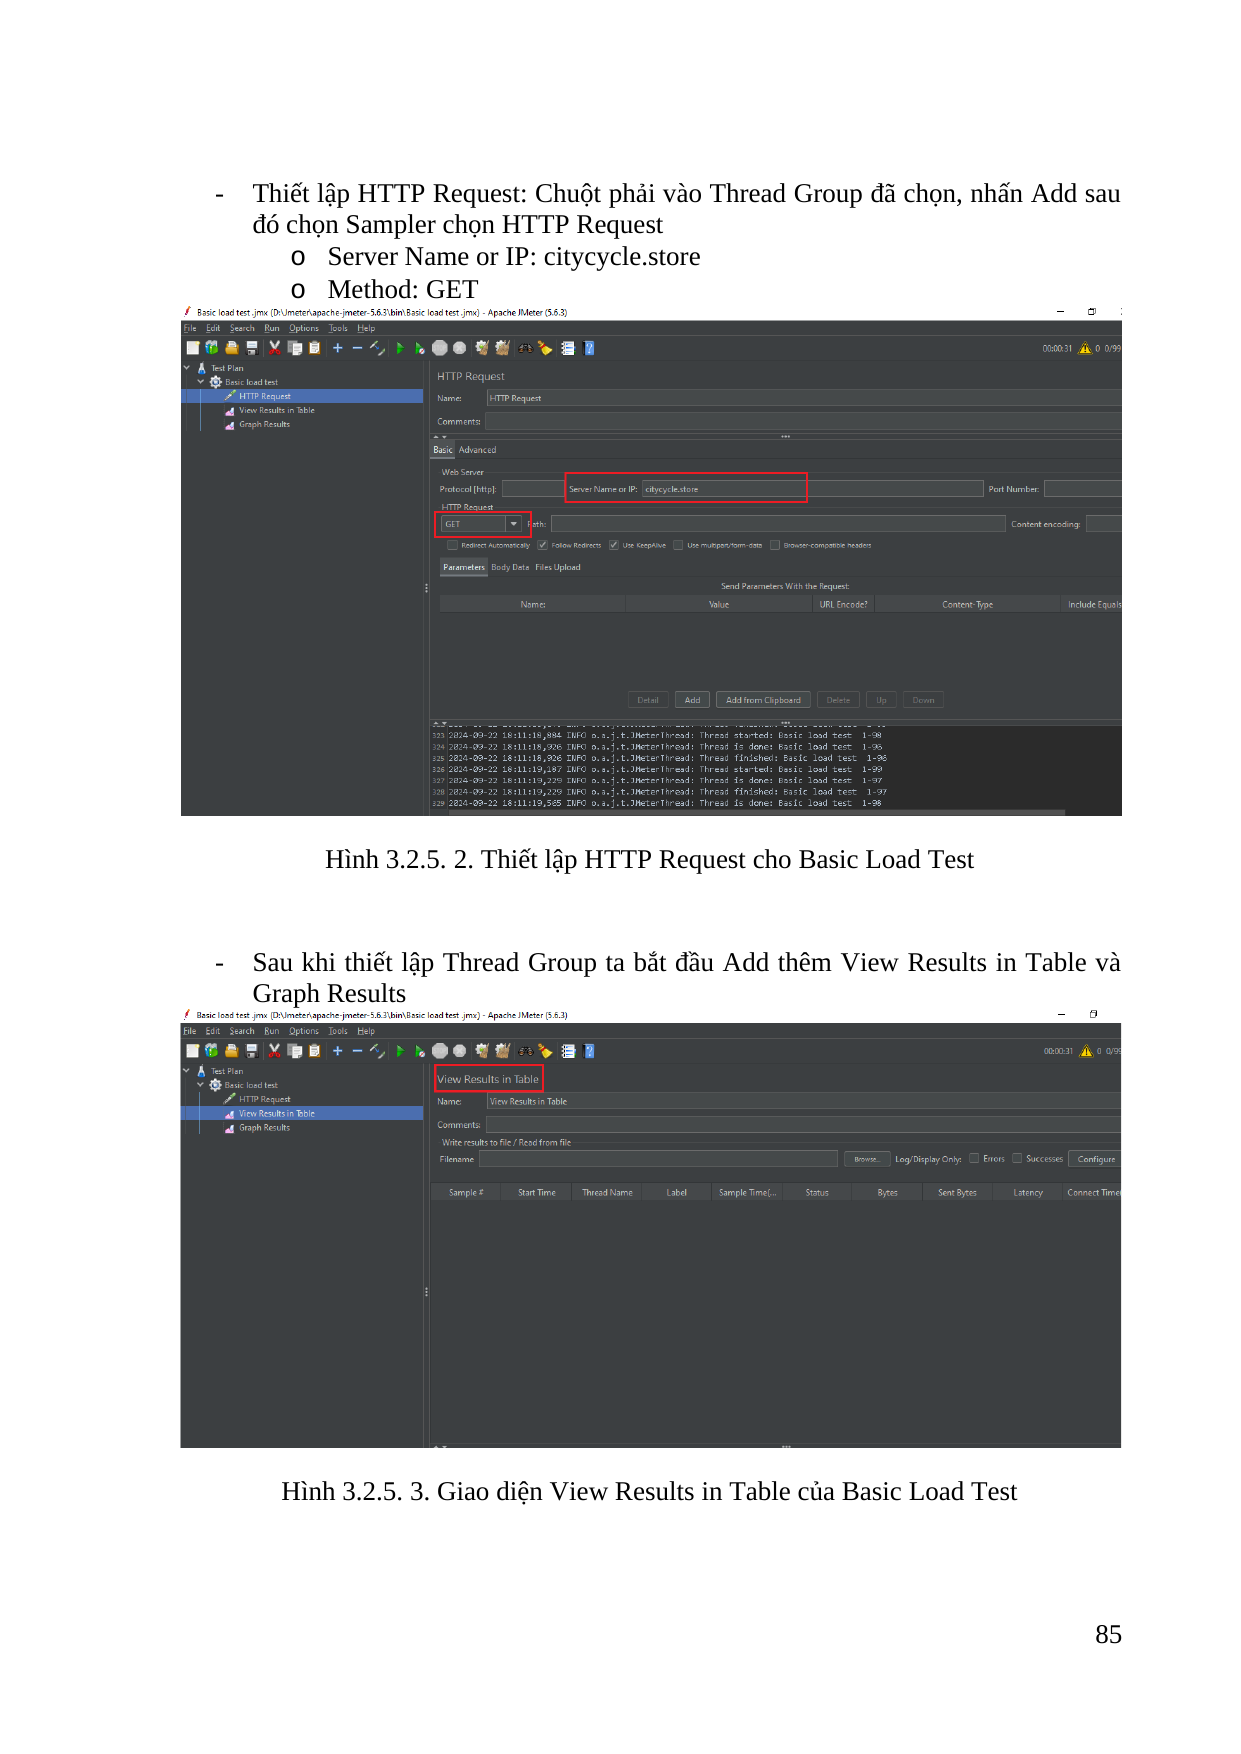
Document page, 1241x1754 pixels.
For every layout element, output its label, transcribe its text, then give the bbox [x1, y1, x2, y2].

list Method: GET [290, 273, 1122, 306]
list Sau khi thiết lập Thread Group ta bắt đầu Add thêm View Results in Table và Graph Results [215, 946, 1122, 1008]
list Thiết lập HTTP Request: Chuột phải vào Thread Group đã chọn, nhấn Add sau đó chọn Sampler chọn HTTP Request [215, 177, 1122, 239]
text Hình 3.2.5. 3. Giao diện View Results in Table của Basic Load Test [177, 1476, 1122, 1507]
text Hình 3.2.5. 2. Thiết lập HTTP Request cho Basic Load Test [177, 843, 1122, 875]
list Server Name or IP: citycycle.store [290, 239, 1122, 273]
picture [178, 1008, 1122, 1448]
picture [177, 306, 1122, 816]
